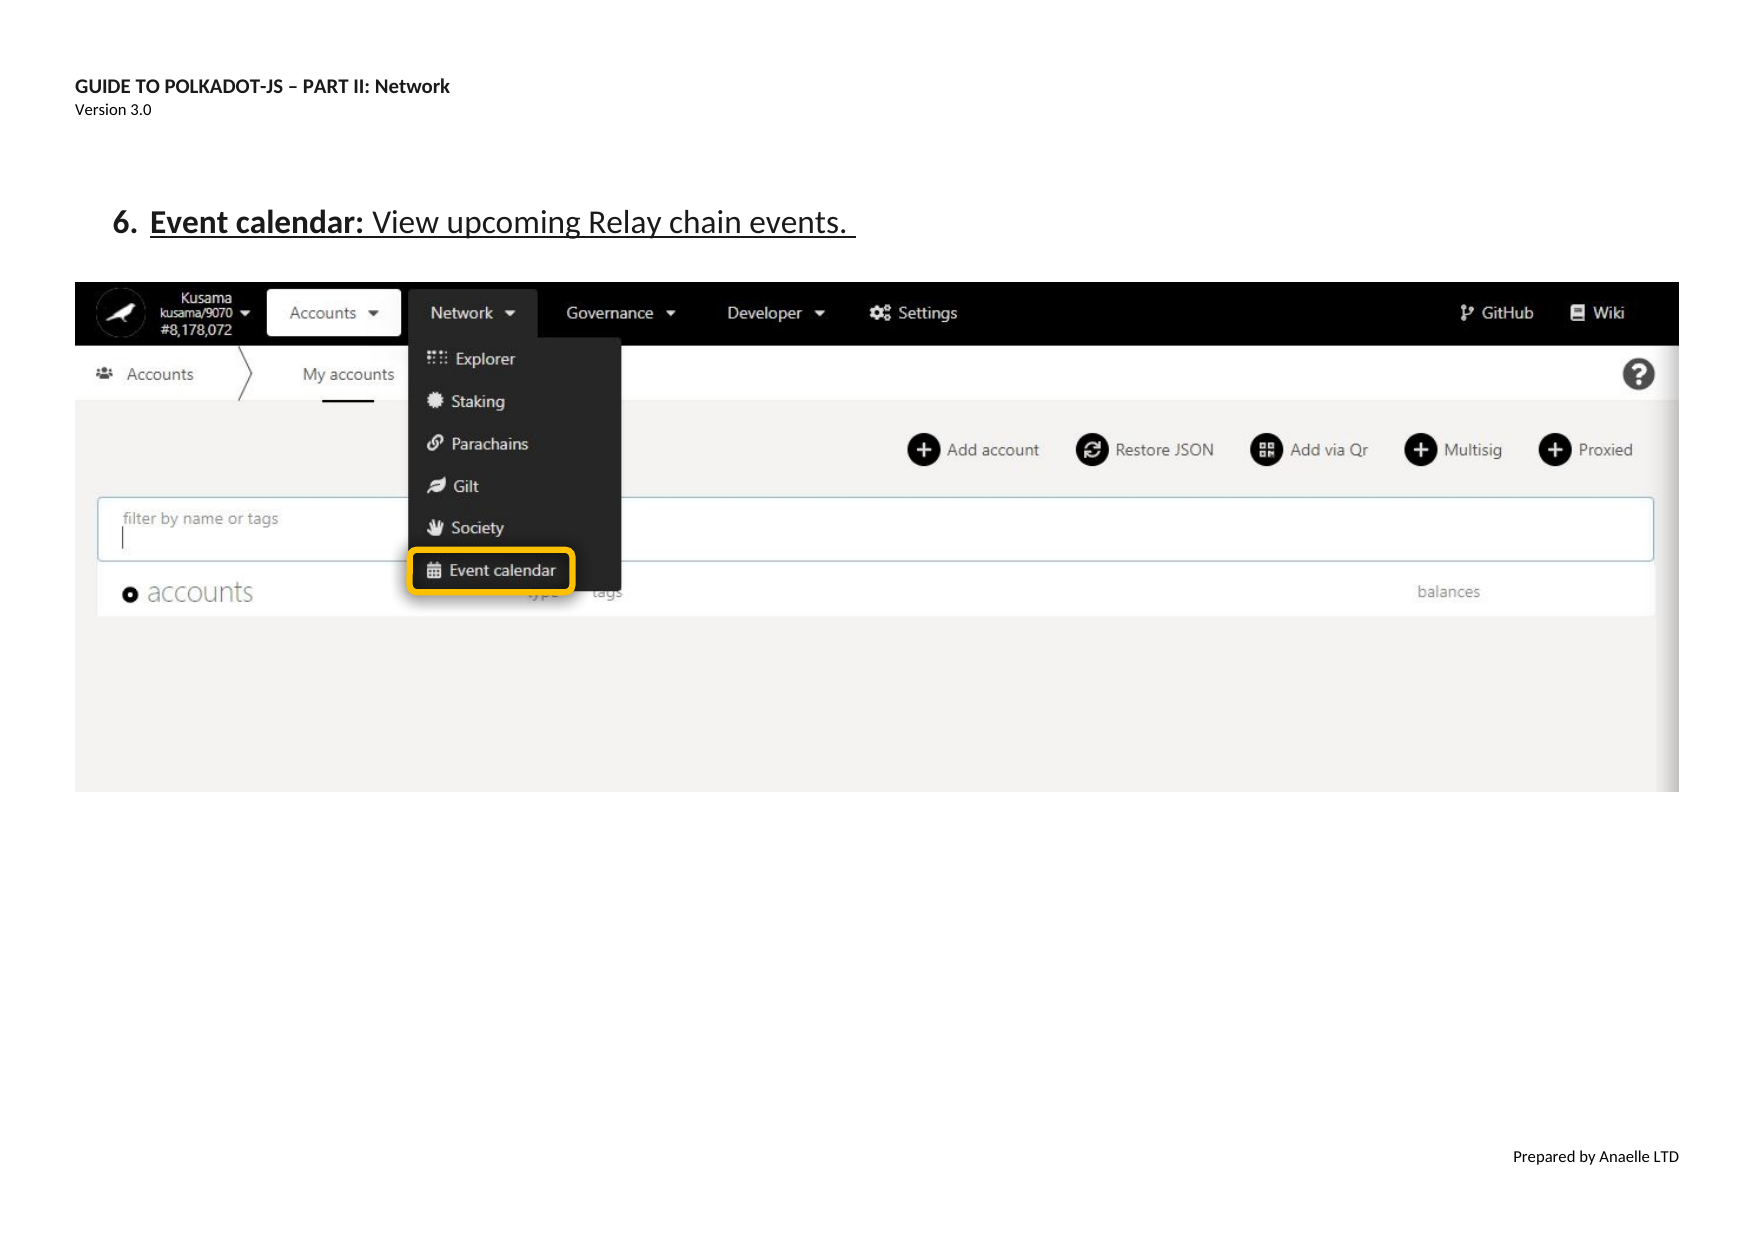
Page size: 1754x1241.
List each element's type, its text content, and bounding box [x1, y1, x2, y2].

list Event calendar: View upcoming Relay chain events. [112, 201, 1654, 242]
picture [75, 282, 1679, 792]
